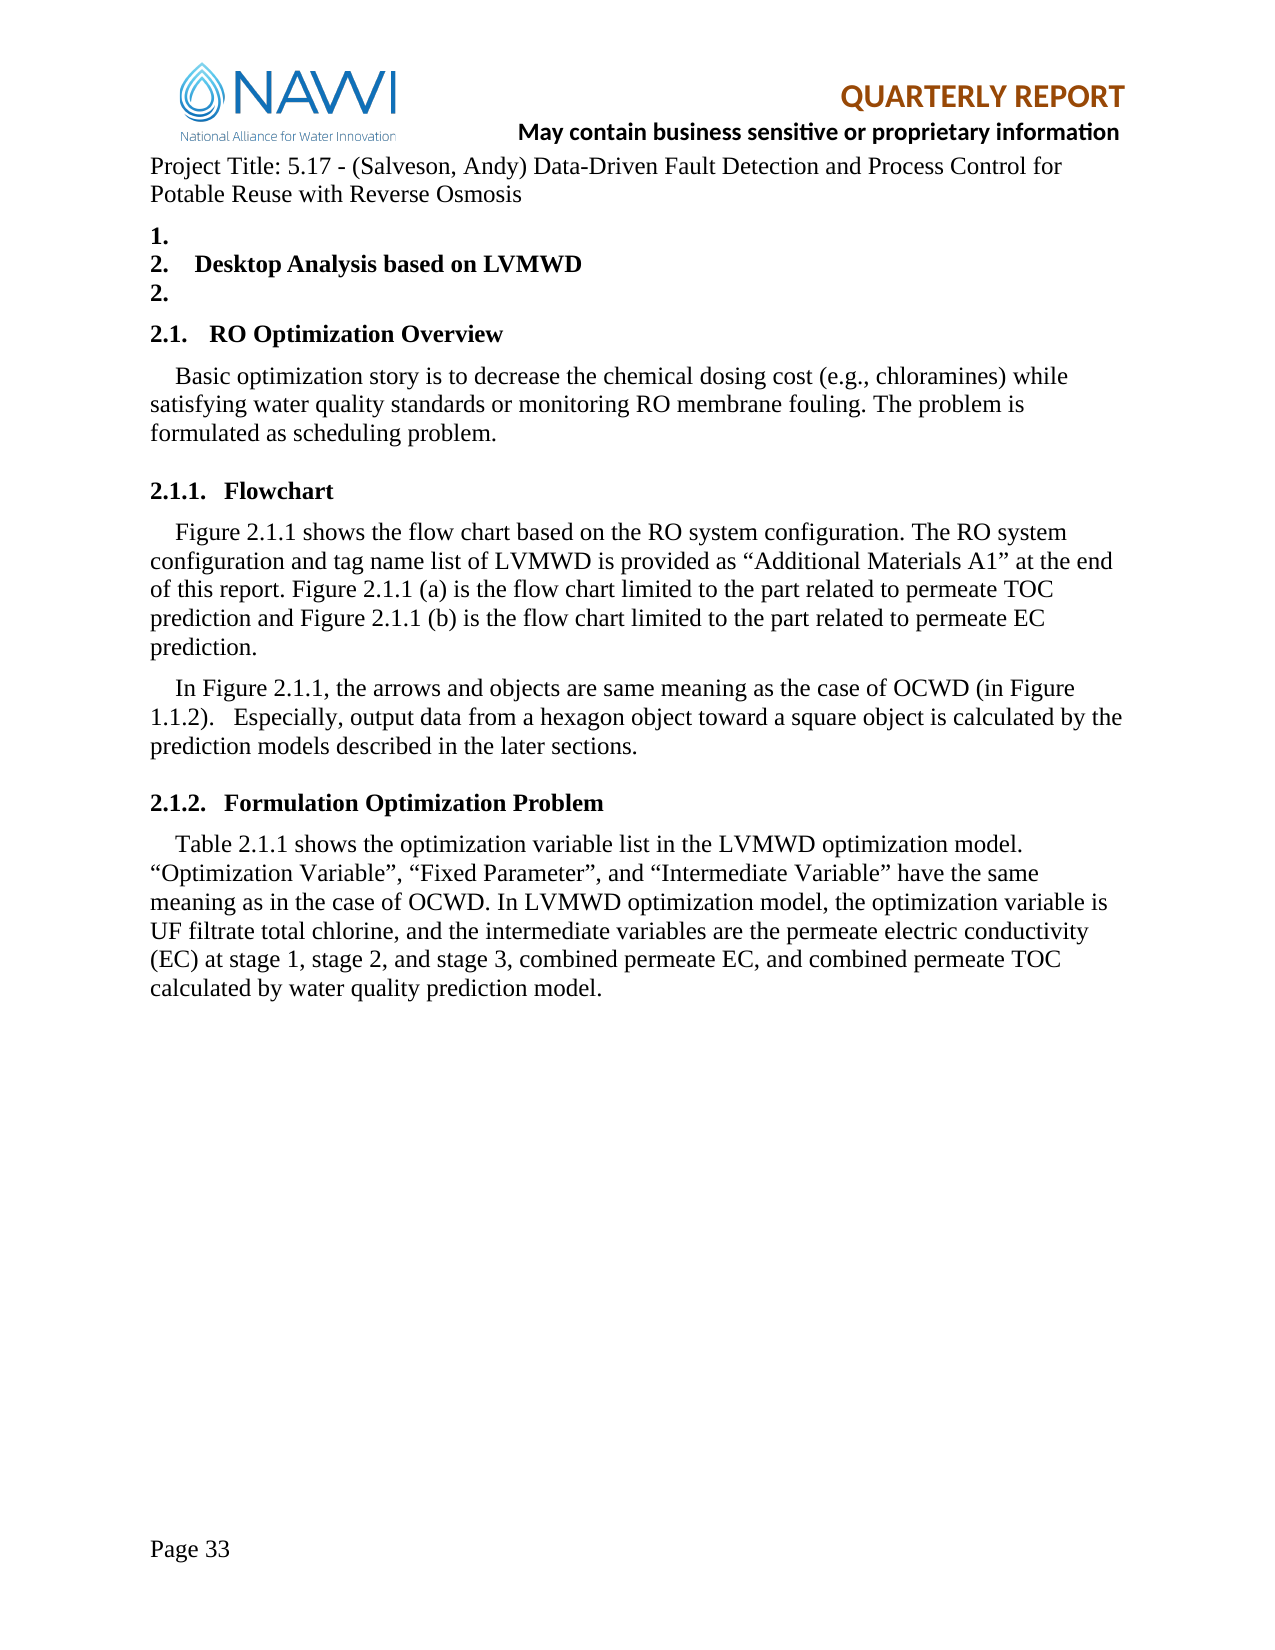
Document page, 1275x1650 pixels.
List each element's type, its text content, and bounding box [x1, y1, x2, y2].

text Basic optimization story is to decrease the chemical dosing cost (e.g., chloramines) while satisfying water quality standards or monitoring RO membrane fouling. The problem is formulated as scheduling problem. [150, 361, 1125, 447]
text In Figure 2.1.1, the arrows and objects are same meaning as the case of OCWD (in Figure 1.1.2). Especially, output data from a hexagon object toward a square object is calculated by the prediction models described in the later sections. [150, 673, 1125, 759]
list Formulation Optimization Problem [150, 788, 1125, 817]
text Figure 2.1.1 shows the flow chart based on the RO system configuration. The RO system configuration and tag name list of LVMWD is provided as “Additional Materials A1” at the end of this report. Figure 2.1.1 (a) is the flow chart limited to the part related to permeate TOC prediction and Figure 2.1.1 (b) is the flow chart limited to the part related to permeate EC prediction. [150, 517, 1125, 661]
list Desktop Analysis based on LVMWD [150, 249, 1125, 278]
list Flowchart [150, 476, 1125, 504]
list RO Optimization Overview [150, 319, 1125, 348]
text Table 2.1.1 shows the optimization variable list in the LVMWD optimization model. “Optimization Variable”, “Fixed Parameter”, and “Intermediate Variable” have the same meaning as in the case of OCWD. In LVMWD optimization model, the optimization variable is UF filtrate total chlorine, and the intermediate variables are the permeate electric conductivity (EC) at stage 1, stage 2, and stage 3, combined permeate EC, and combined permeate TOC calculated by water quality prediction model. [150, 829, 1125, 1002]
